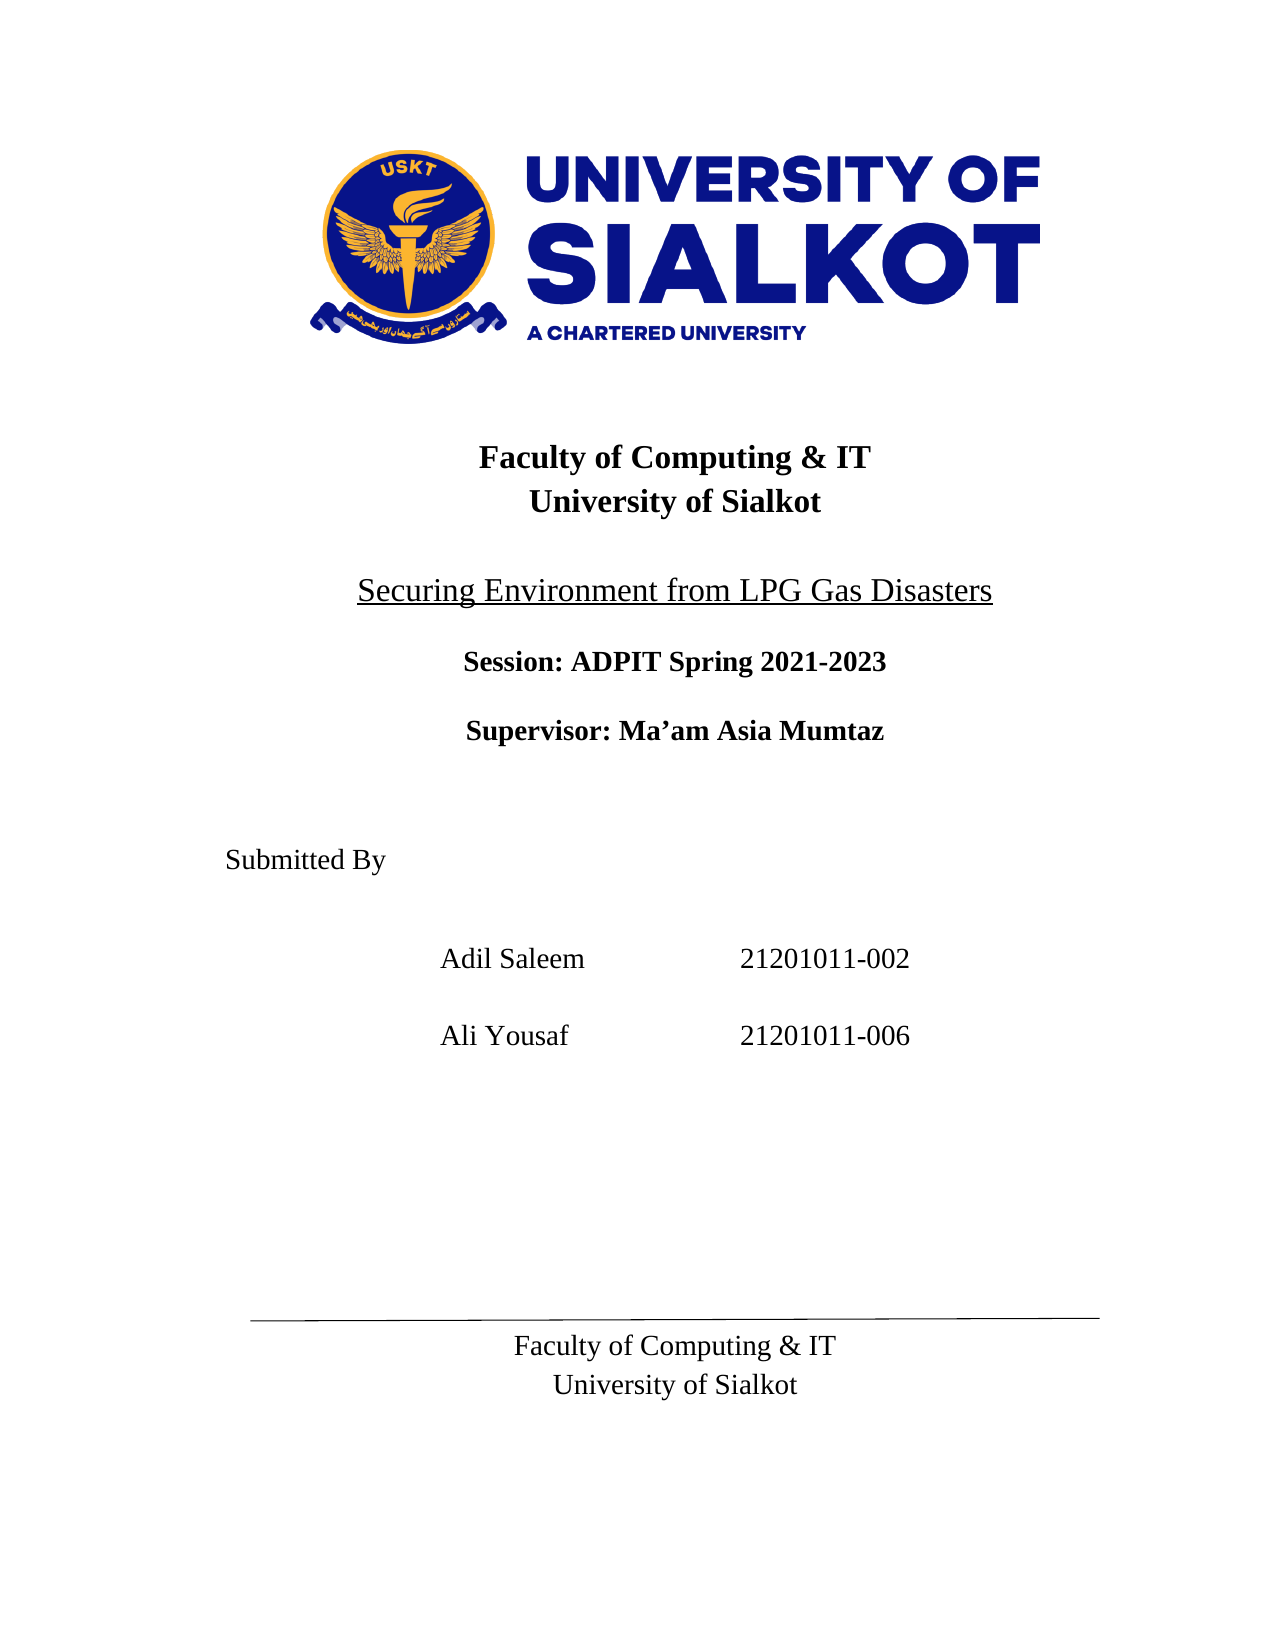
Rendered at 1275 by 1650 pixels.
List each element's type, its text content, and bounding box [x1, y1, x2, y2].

text Submitted By [225, 842, 1125, 876]
text Securing Environment from LPG Gas Disasters [225, 570, 1125, 608]
text Faculty of Computing & IT [225, 1328, 1125, 1362]
text University of Sialkot [225, 482, 1125, 520]
text Ali Yousaf 21201011-006 [225, 1018, 1125, 1052]
text Adil Saleem 21201011-002 [225, 941, 1125, 974]
text Supervisor: Ma’am Asia Mumtaz [225, 713, 1125, 746]
text Session: ADPIT Spring 2021-2023 [225, 644, 1125, 678]
text University of Sialkot [225, 1367, 1125, 1401]
picture [310, 150, 1040, 344]
text Faculty of Computing & IT [225, 438, 1125, 476]
